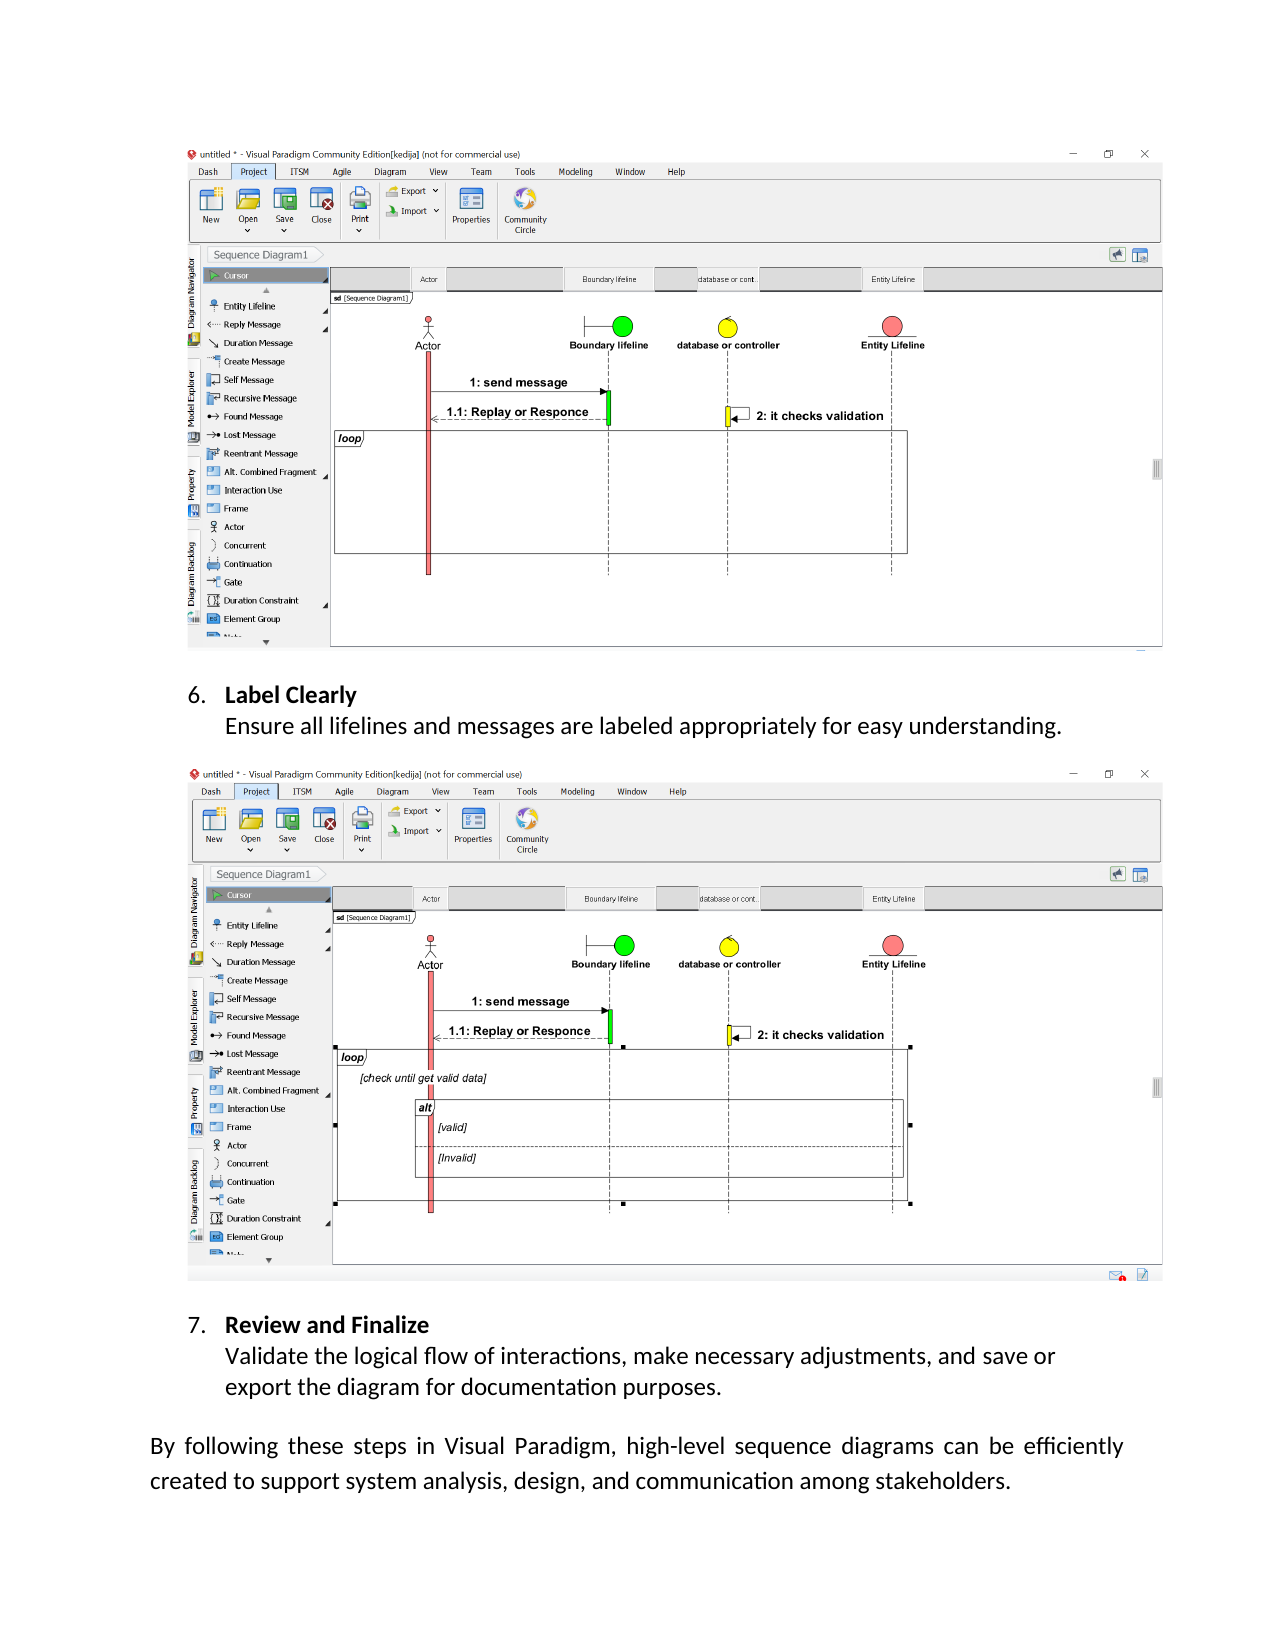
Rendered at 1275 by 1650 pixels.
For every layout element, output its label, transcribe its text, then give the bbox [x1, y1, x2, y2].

picture [187, 769, 1163, 1281]
text By following these steps in Visual Paradigm, high-level sequence diagrams can be efficiently created to support system analysis, design, and communication among stakeholders. [150, 1430, 1125, 1496]
list Label Clearly Ensure all lifelines and messages are labeled appropriately for easy understanding. [187, 679, 1125, 740]
list Review and Finalize Validate the logical flow of interactions, make necessary adjustments, and save or export the diagram for documentation purposes. [187, 1309, 1125, 1401]
picture [187, 150, 1163, 651]
